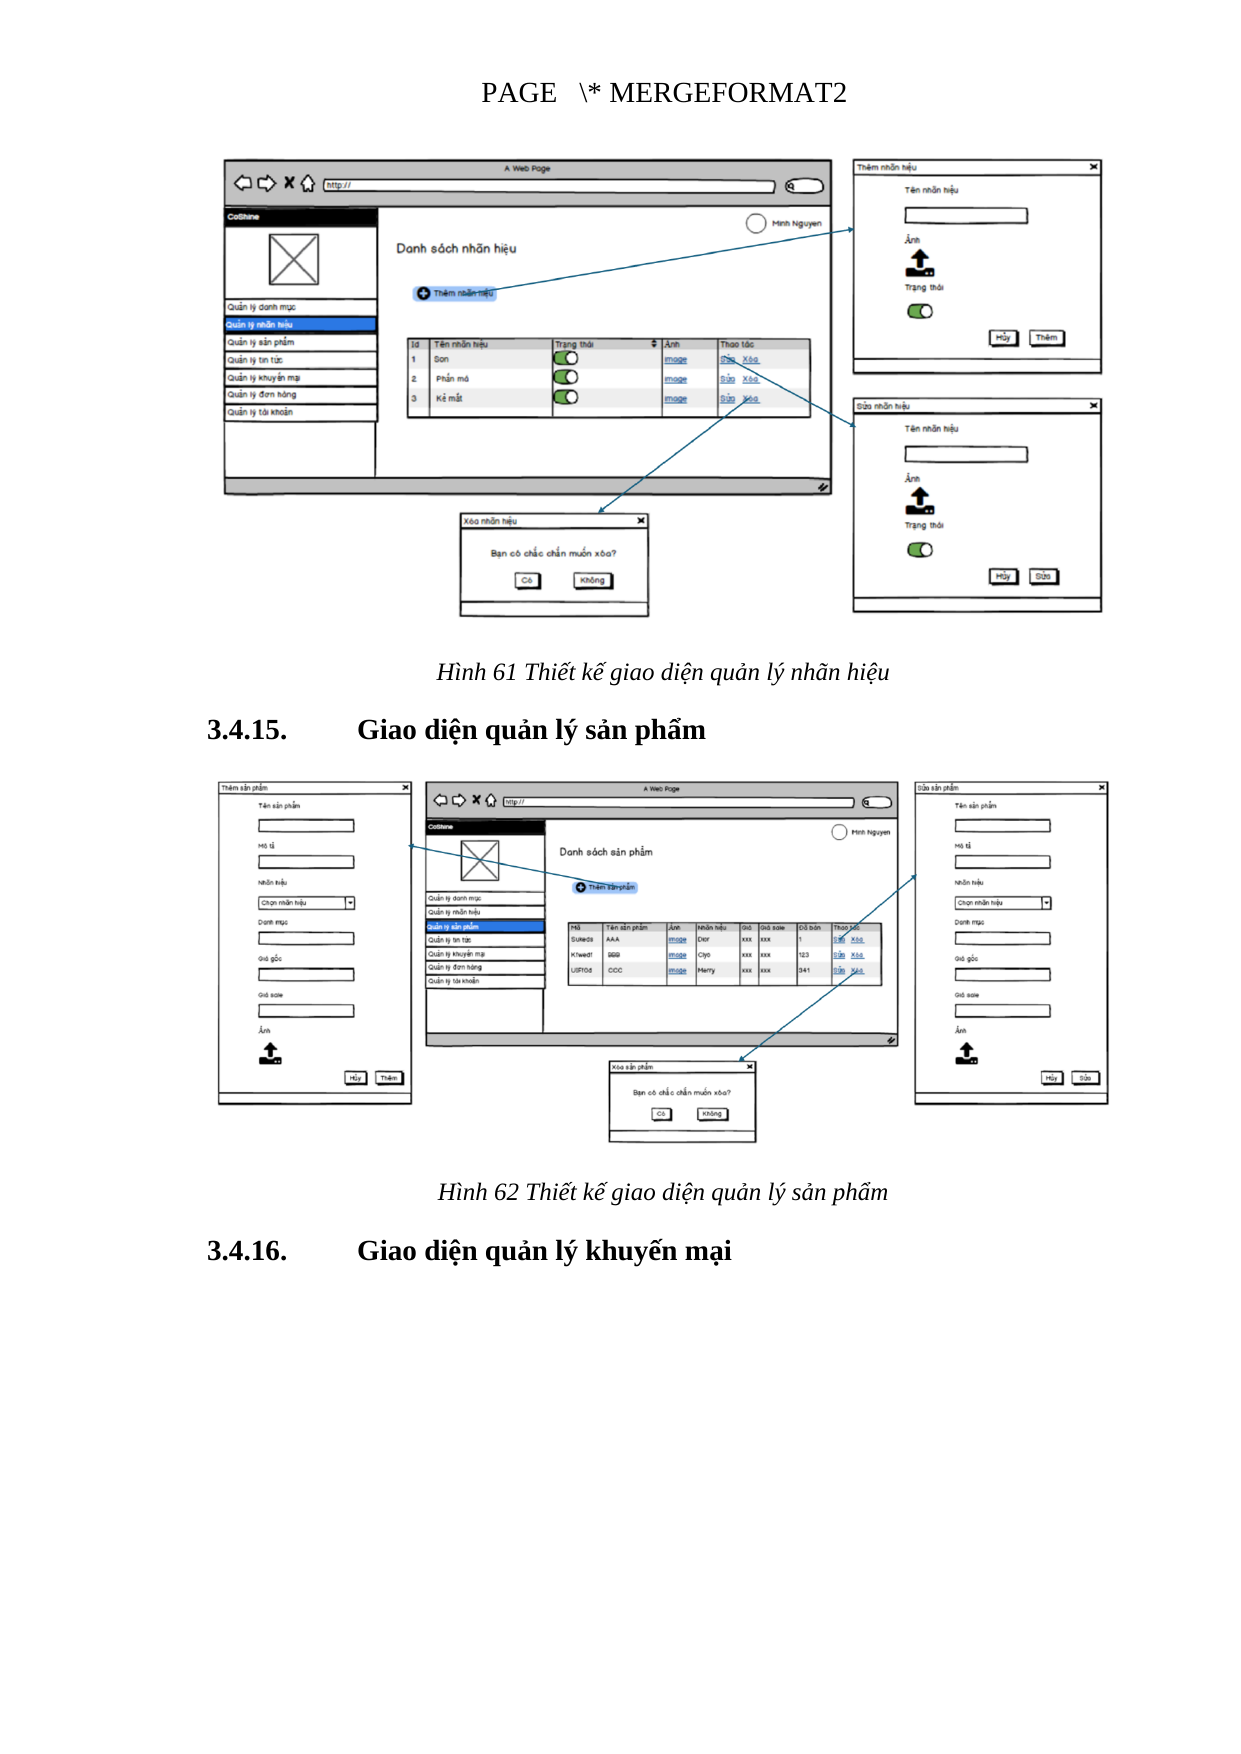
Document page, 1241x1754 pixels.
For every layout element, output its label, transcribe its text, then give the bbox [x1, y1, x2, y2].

text Hình 61 Thiết kế giao diện quản lý nhãn hiệu [207, 657, 1122, 685]
picture [206, 147, 1122, 628]
picture [206, 775, 1121, 1148]
subtitle Giao diện quản lý sản phẩm [207, 712, 1122, 746]
text Hình 62 Thiết kế giao diện quản lý sản phẩm [207, 1177, 1122, 1206]
subtitle Giao diện quản lý khuyến mại [207, 1233, 1122, 1266]
